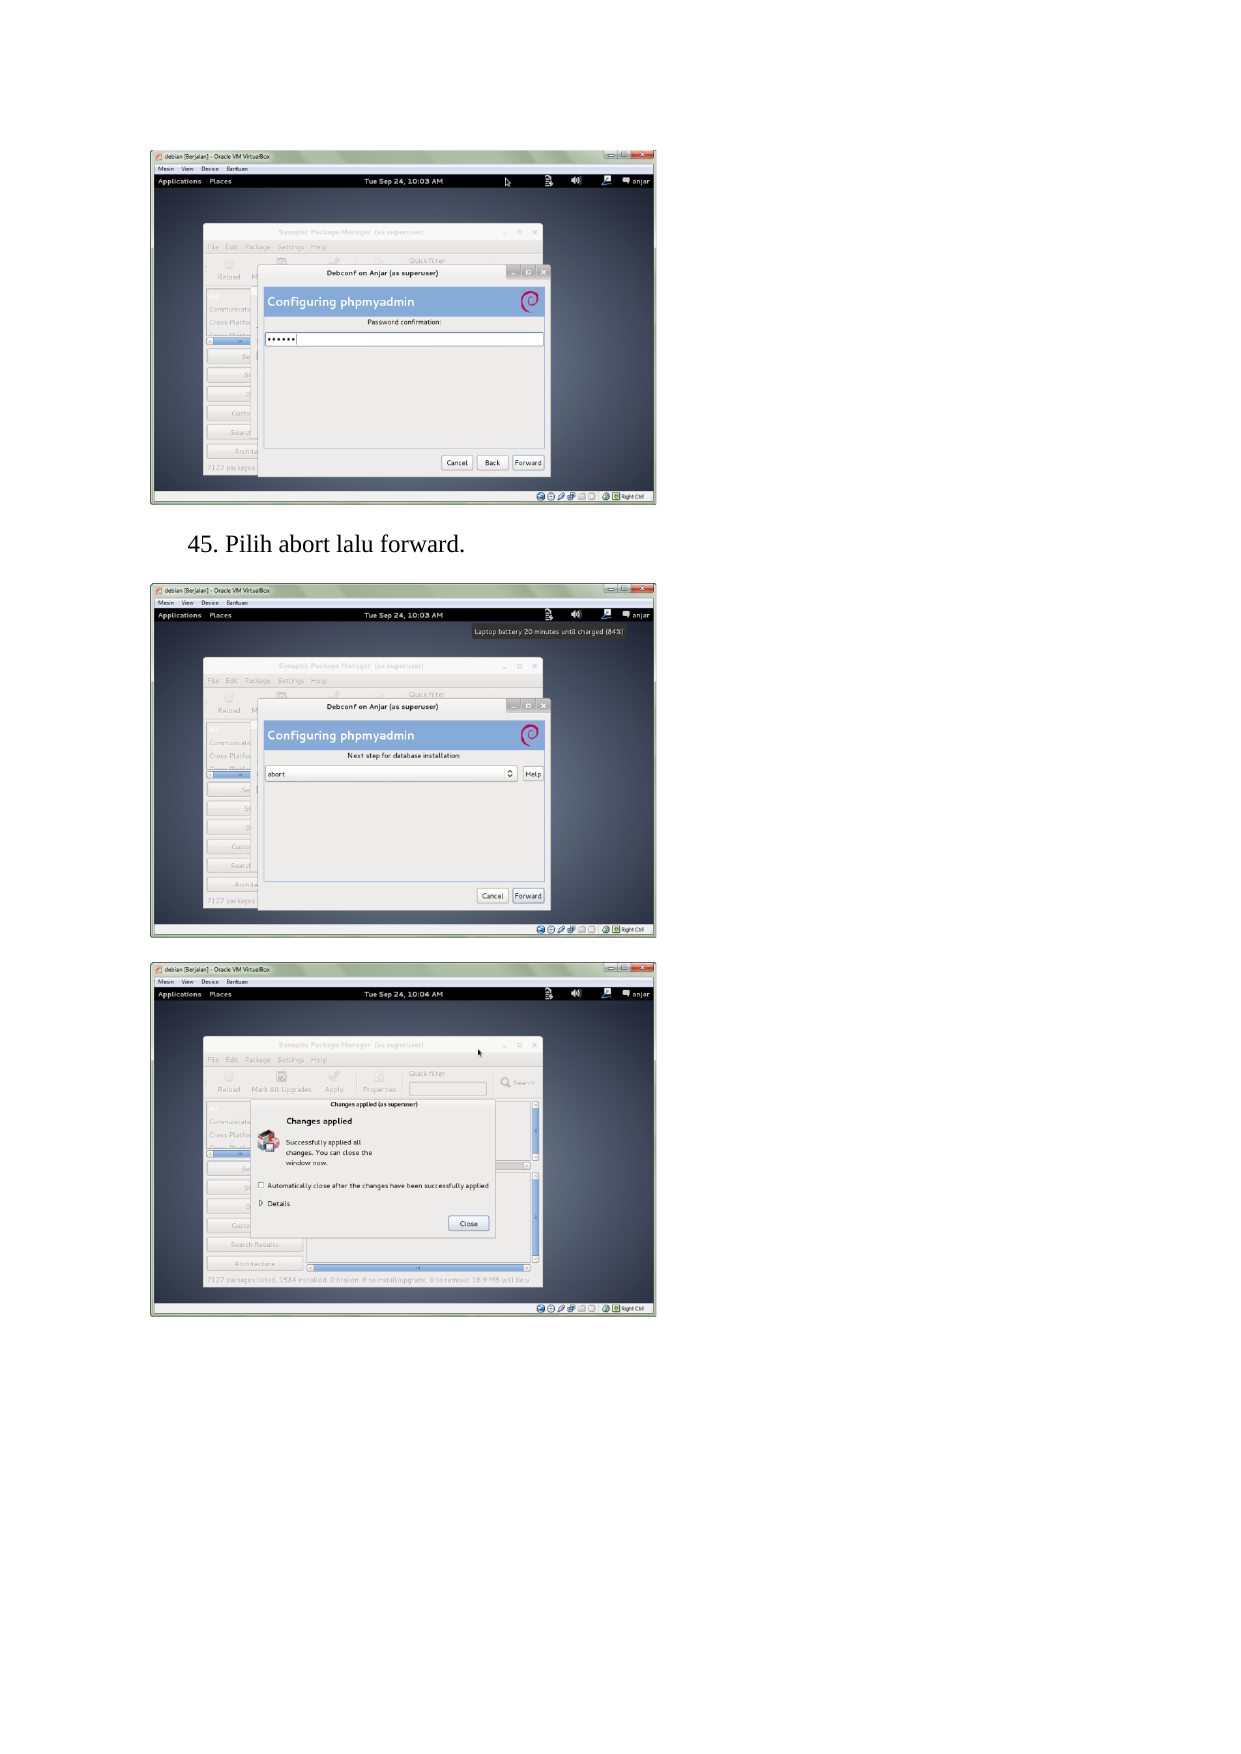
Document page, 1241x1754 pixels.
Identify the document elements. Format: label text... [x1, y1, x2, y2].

picture [150, 150, 657, 505]
picture [150, 962, 657, 1317]
picture [150, 583, 657, 938]
list Pilih abort lalu forward. [187, 529, 1090, 558]
